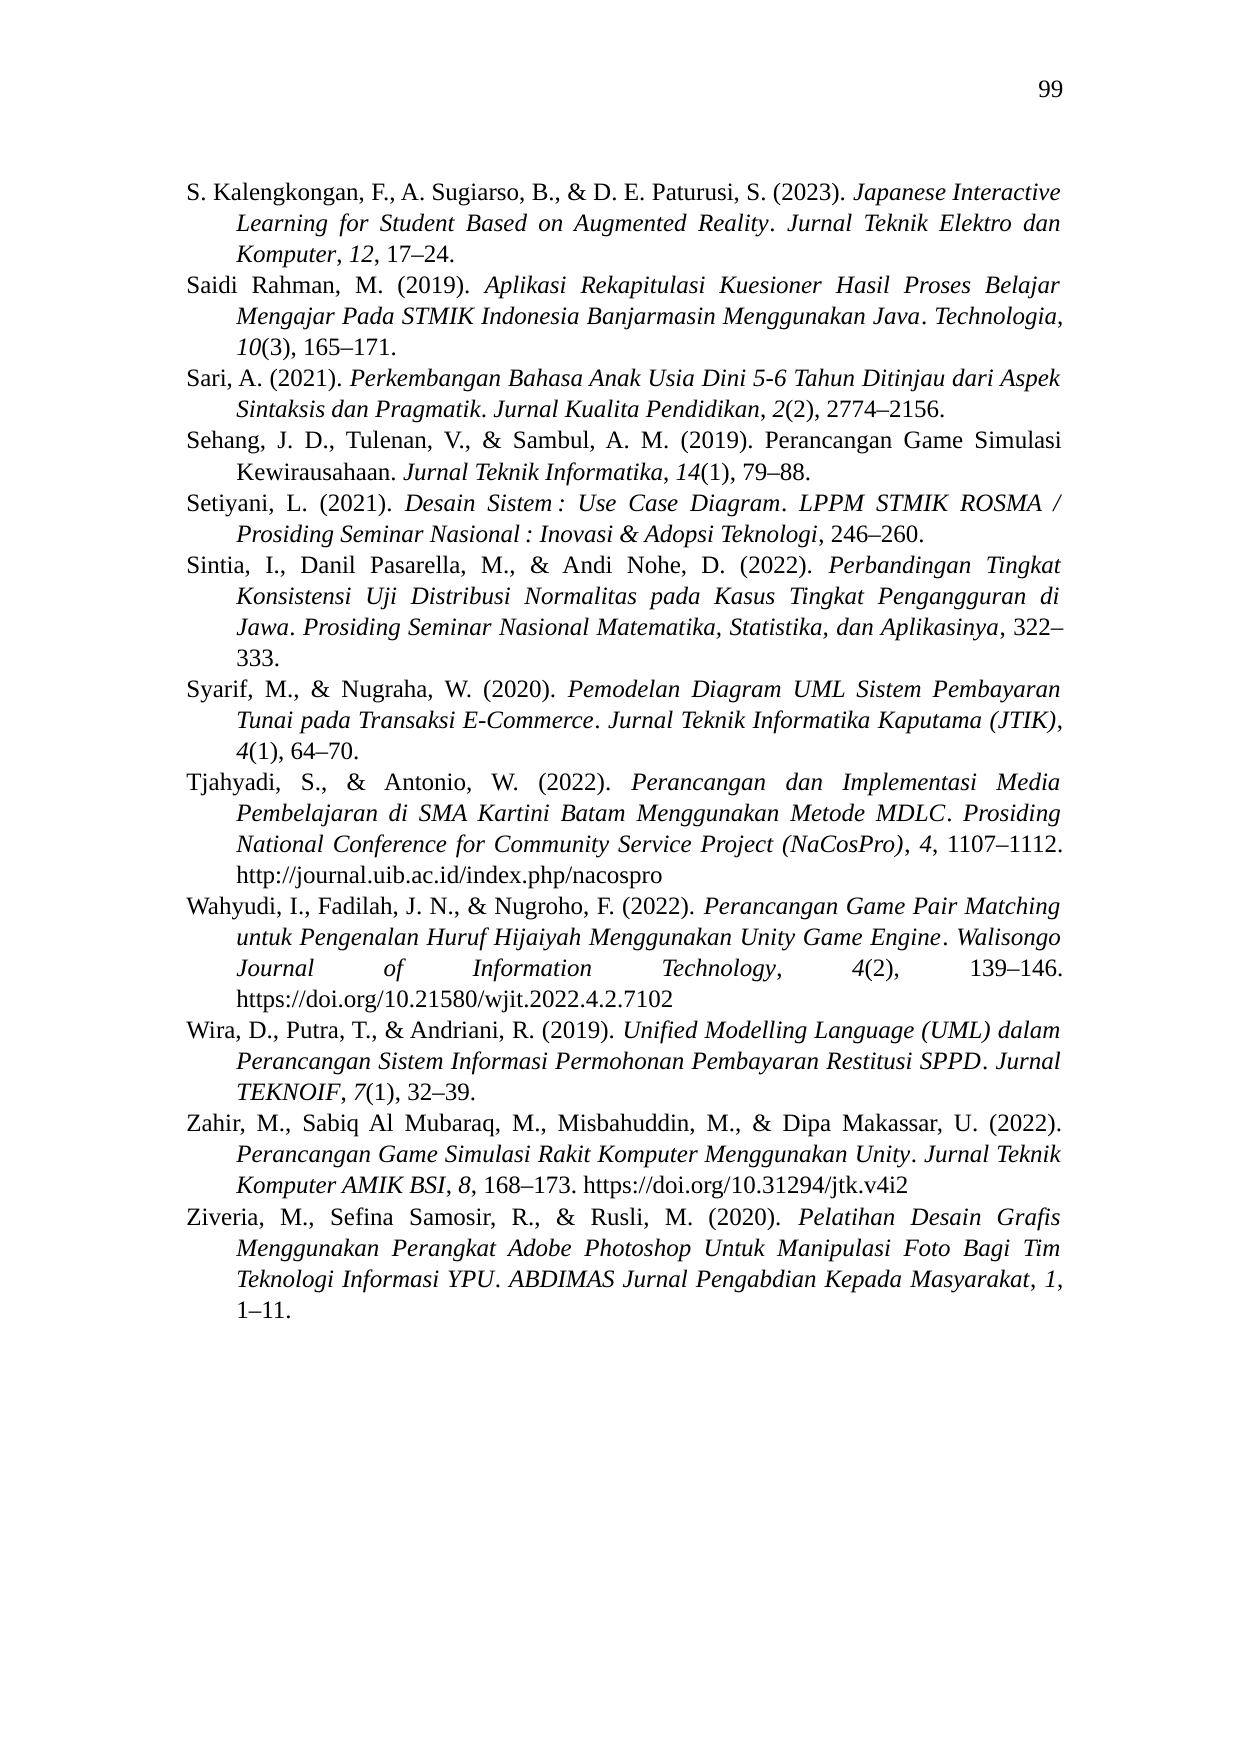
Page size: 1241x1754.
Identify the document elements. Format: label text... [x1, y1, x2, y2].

text Wira, D., Putra, T., & Andriani, R. (2019). Unified Modelling Language (UML) dalam Perancangan Sistem Informasi Permohonan Pembayaran Restitusi SPPD. Jurnal TEKNOIF, 7(1), 32–39. [186, 1015, 1063, 1106]
text Zahir, M., Sabiq Al Mubaraq, M., Misbahuddin, M., & Dipa Makassar, U. (2022). Perancangan Game Simulasi Rakit Komputer Menggunakan Unity. Jurnal Teknik Komputer AMIK BSI, 8, 168–173. https://doi.org/10.31294/jtk.v4i2 [186, 1108, 1063, 1199]
text Saidi Rahman, M. (2019). Aplikasi Rekapitulasi Kuesioner Hasil Proses Belajar Mengajar Pada STMIK Indonesia Banjarmasin Menggunakan Java. Technologia, 10(3), 165–171. [186, 270, 1063, 361]
text Ziveria, M., Sefina Samosir, R., & Rusli, M. (2020). Pelatihan Desain Grafis Menggunakan Perangkat Adobe Photoshop Untuk Manipulasi Foto Bagi Tim Teknologi Informasi YPU. ABDIMAS Jurnal Pengabdian Kepada Masyarakat, 1, 1–11. [186, 1202, 1063, 1323]
text Sehang, J. D., Tulenan, V., & Sambul, A. M. (2019). Perancangan Game Simulasi Kewirausahaan. Jurnal Teknik Informatika, 14(1), 79–88. [186, 426, 1063, 485]
text Sari, A. (2021). Perkembangan Bahasa Anak Usia Dini 5-6 Tahun Ditinjau dari Aspek Sintaksis dan Pragmatik. Jurnal Kualita Pendidikan, 2(2), 2774–2156. [186, 363, 1063, 423]
text Setiyani, L. (2021). Desain Sistem : Use Case Diagram. LPPM STMIK ROSMA / Prosiding Seminar Nasional : Inovasi & Adopsi Teknologi, 246–260. [186, 488, 1063, 547]
text S. Kalengkongan, F., A. Sugiarso, B., & D. E. Paturusi, S. (2023). Japanese Interactive Learning for Student Based on Augmented Reality. Jurnal Teknik Elektro dan Komputer, 12, 17–24. [186, 177, 1063, 268]
text Tjahyadi, S., & Antonio, W. (2022). Perancangan dan Implementasi Media Pembelajaran di SMA Kartini Batam Menggunakan Metode MDLC. Prosiding National Conference for Community Service Project (NaCosPro), 4, 1107–1112. http://journal.uib.ac.id/index.php/nacospro [186, 767, 1063, 889]
text Wahyudi, I., Fadilah, J. N., & Nugroho, F. (2022). Perancangan Game Pair Matching untuk Pengenalan Huruf Hijaiyah Menggunakan Unity Game Engine. Walisongo Journal of Information Technology, 4(2), 139–146. https://doi.org/10.21580/wjit.2022.4.2.7102 [186, 891, 1063, 1013]
text Sintia, I., Danil Pasarella, M., & Andi Nohe, D. (2022). Perbandingan Tingkat Konsistensi Uji Distribusi Normalitas pada Kasus Tingkat Pengangguran di Jawa. Prosiding Seminar Nasional Matematika, Statistika, dan Aplikasinya, 322–333. [186, 550, 1063, 672]
text Syarif, M., & Nugraha, W. (2020). Pemodelan Diagram UML Sistem Pembayaran Tunai pada Transaksi E-Commerce. Jurnal Teknik Informatika Kaputama (JTIK), 4(1), 64–70. [186, 674, 1063, 765]
